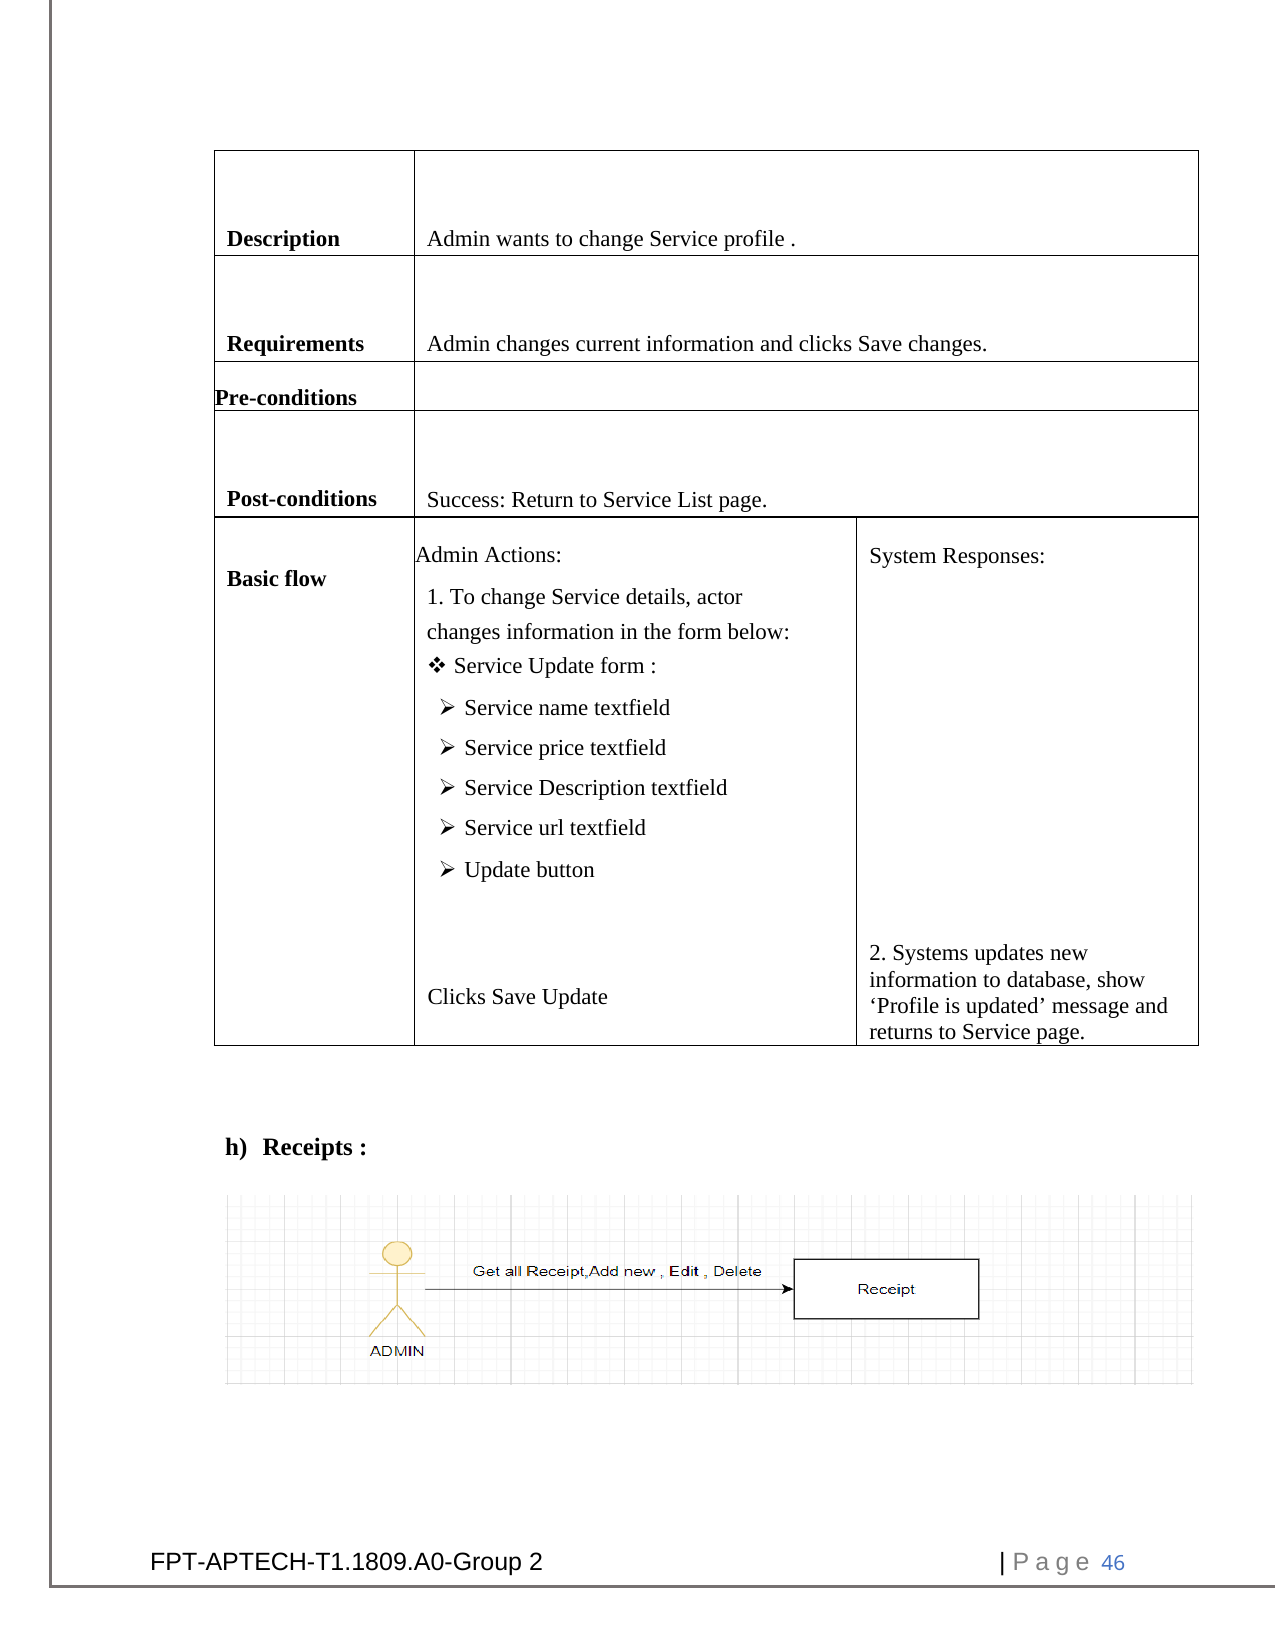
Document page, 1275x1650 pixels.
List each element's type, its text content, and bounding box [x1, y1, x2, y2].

table_cell Basic flow [215, 518, 414, 1045]
table_cell System Responses: 2. Systems updates new information to database, show ‘Profile is updated’ message and returns to Service page. [857, 518, 1198, 1045]
table_cell Admin Actions: 1. To change Service details, actor changes information in the form below: Service Update form : Service name textfield Service price textfield Service Description textfield Service url textfield Update button Clicks Save Update [415, 518, 856, 1045]
picture [225, 1195, 1194, 1385]
table_cell Description [215, 151, 414, 255]
table_cell Post-conditions [215, 411, 414, 516]
subtitle Receipts : [225, 1132, 1125, 1161]
table_cell [415, 362, 1198, 410]
table_cell Requirements [215, 256, 414, 361]
table_cell Admin wants to change Service profile . [415, 151, 1198, 255]
table_cell Success: Return to Service List page. [415, 411, 1198, 516]
table_cell Admin changes current information and clicks Save changes. [415, 256, 1198, 361]
table_cell Pre-conditions [215, 362, 414, 410]
